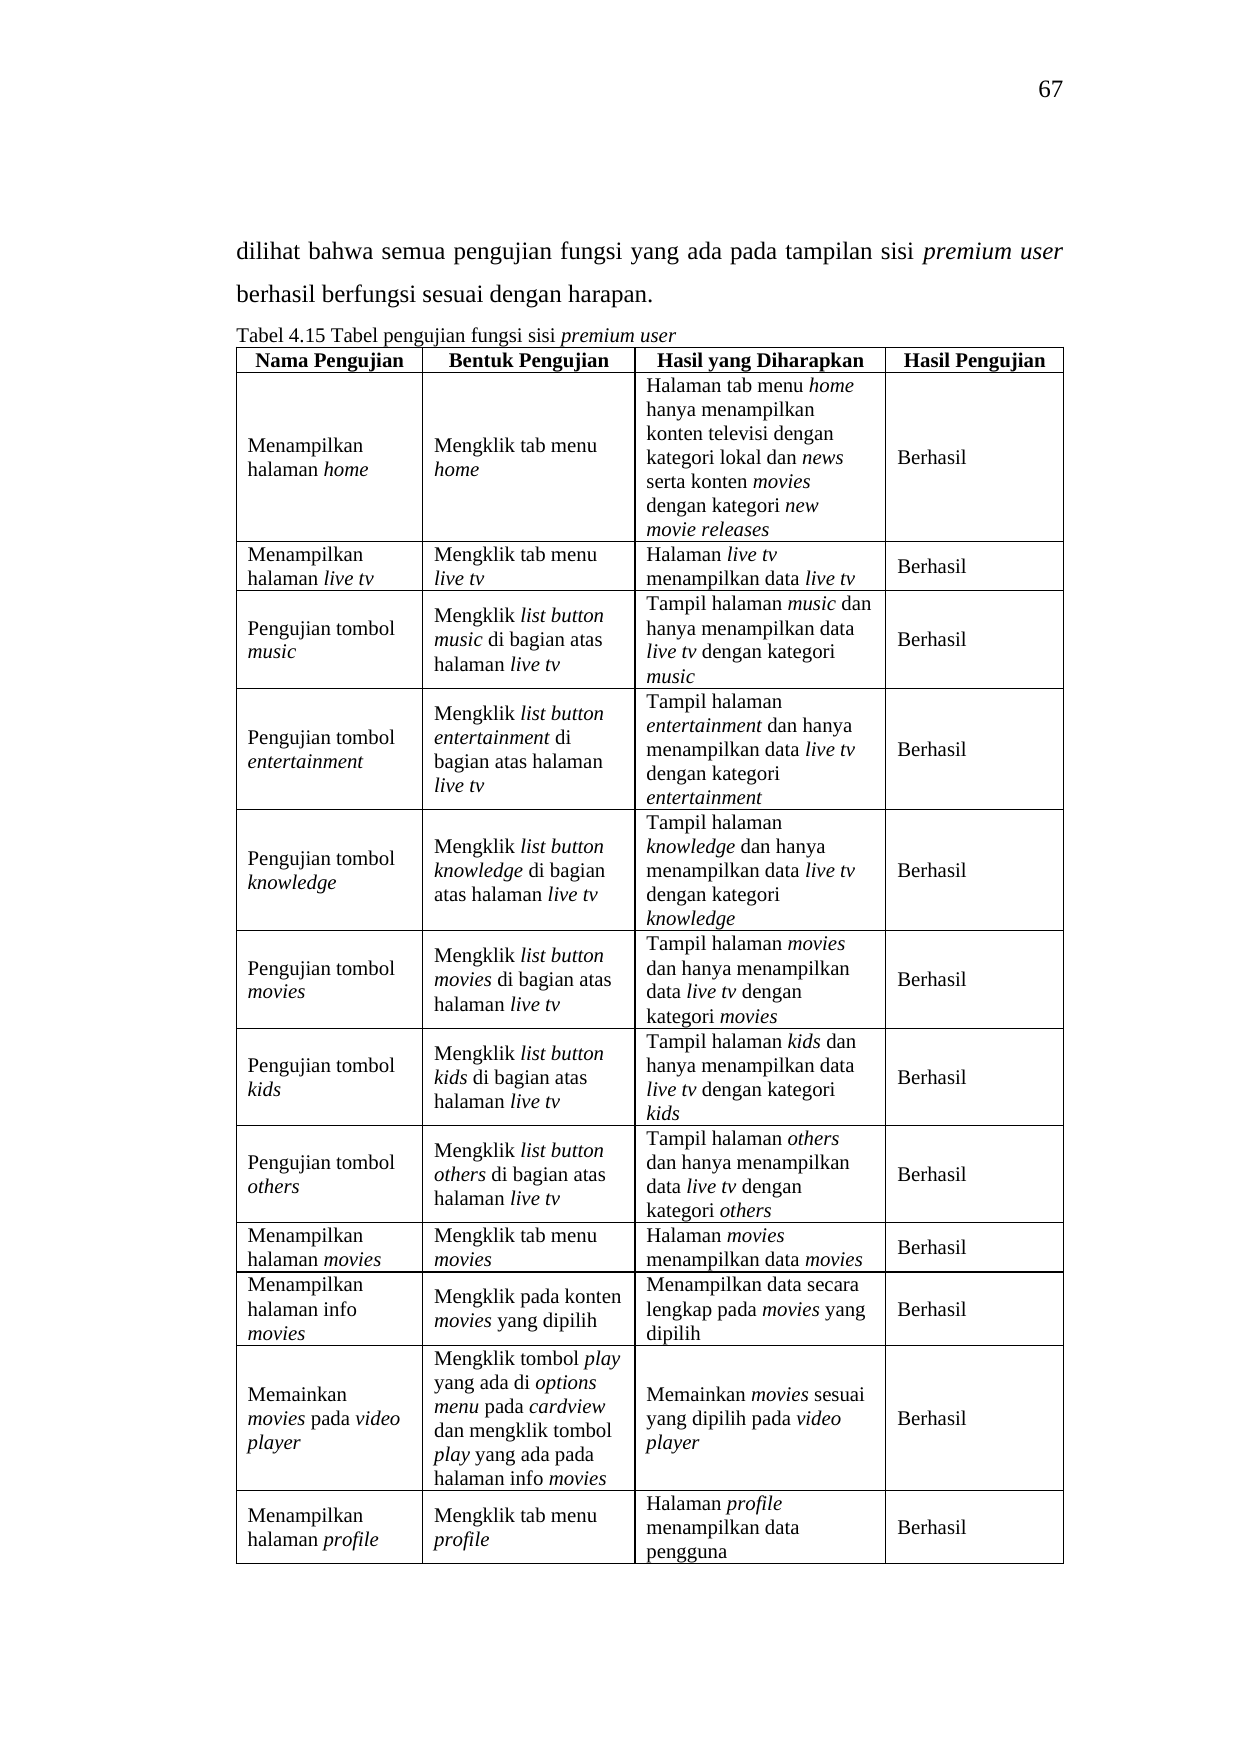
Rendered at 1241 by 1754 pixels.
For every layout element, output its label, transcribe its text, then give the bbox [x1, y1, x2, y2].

table_cell Tampil halaman others dan hanya menampilkan data live tv dengan kategori others [636, 1126, 885, 1222]
table_cell Halaman movies menampilkan data movies [636, 1223, 885, 1271]
table_cell Pengujian tombol others [237, 1126, 422, 1222]
table_cell Berhasil [886, 931, 1063, 1028]
table_cell Berhasil [886, 1126, 1063, 1222]
table_cell Mengklik tab menu home [423, 373, 634, 541]
table_header Bentuk Pengujian [423, 348, 634, 372]
table_cell Pengujian tombol kids [237, 1029, 422, 1125]
table_cell Berhasil [886, 373, 1063, 541]
table_cell Halaman tab menu home hanya menampilkan konten televisi dengan kategori lokal dan news serta konten movies dengan kategori new movie releases [636, 373, 885, 541]
table_cell Pengujian tombol knowledge [237, 810, 422, 930]
table_cell Berhasil [886, 1223, 1063, 1271]
table_cell Mengklik tombol play yang ada di options menu pada cardview dan mengklik tombol play yang ada pada halaman info movies [423, 1346, 634, 1490]
table_cell Halaman profile menampilkan data pengguna [636, 1491, 885, 1563]
text Tabel 4.15 Tabel pengujian fungsi sisi premium user [236, 322, 1063, 347]
table_cell Memainkan movies pada video player [237, 1346, 422, 1490]
table_cell Halaman live tv menampilkan data live tv [636, 542, 885, 590]
table_cell Berhasil [886, 810, 1063, 930]
table_cell Memainkan movies sesuai yang dipilih pada video player [636, 1346, 885, 1490]
table_cell Mengklik list button movies di bagian atas halaman live tv [423, 931, 634, 1028]
table_cell Mengklik list button kids di bagian atas halaman live tv [423, 1029, 634, 1125]
table_cell Menampilkan halaman movies [237, 1223, 422, 1271]
table_cell Berhasil [886, 689, 1063, 809]
table_cell Mengklik list button others di bagian atas halaman live tv [423, 1126, 634, 1222]
table_cell Menampilkan halaman home [237, 373, 422, 541]
table_cell Tampil halaman knowledge dan hanya menampilkan data live tv dengan kategori knowledge [636, 810, 885, 930]
table_cell Mengklik list button knowledge di bagian atas halaman live tv [423, 810, 634, 930]
table_cell Tampil halaman music dan hanya menampilkan data live tv dengan kategori music [636, 591, 885, 688]
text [236, 236, 1063, 308]
table_cell Mengklik tab menu movies [423, 1223, 634, 1271]
table_cell Pengujian tombol entertainment [237, 689, 422, 809]
table_cell Tampil halaman entertainment dan hanya menampilkan data live tv dengan kategori entertainment [636, 689, 885, 809]
table_cell Berhasil [886, 591, 1063, 688]
table_cell Pengujian tombol movies [237, 931, 422, 1028]
table_cell Mengklik pada konten movies yang dipilih [423, 1273, 634, 1344]
table_cell Berhasil [886, 1029, 1063, 1125]
table_header Hasil Pengujian [886, 348, 1063, 372]
table_header Nama Pengujian [237, 348, 422, 372]
table_cell Mengklik tab menu live tv [423, 542, 634, 590]
table_cell Menampilkan data secara lengkap pada movies yang dipilih [636, 1273, 885, 1344]
table_cell Berhasil [886, 1273, 1063, 1344]
table_cell Menampilkan halaman profile [237, 1491, 422, 1563]
table_cell Tampil halaman movies dan hanya menampilkan data live tv dengan kategori movies [636, 931, 885, 1028]
table_cell Mengklik list button music di bagian atas halaman live tv [423, 591, 634, 688]
table_cell Pengujian tombol music [237, 591, 422, 688]
table_cell Menampilkan halaman info movies [237, 1273, 422, 1344]
table_cell Tampil halaman kids dan hanya menampilkan data live tv dengan kategori kids [636, 1029, 885, 1125]
table_cell Berhasil [886, 1491, 1063, 1563]
table_cell Mengklik tab menu profile [423, 1491, 634, 1563]
table_cell Berhasil [886, 1346, 1063, 1490]
table_cell Berhasil [886, 542, 1063, 590]
table_cell Menampilkan halaman live tv [237, 542, 422, 590]
table_cell Mengklik list button entertainment di bagian atas halaman live tv [423, 689, 634, 809]
table_header Hasil yang Diharapkan [636, 348, 885, 372]
